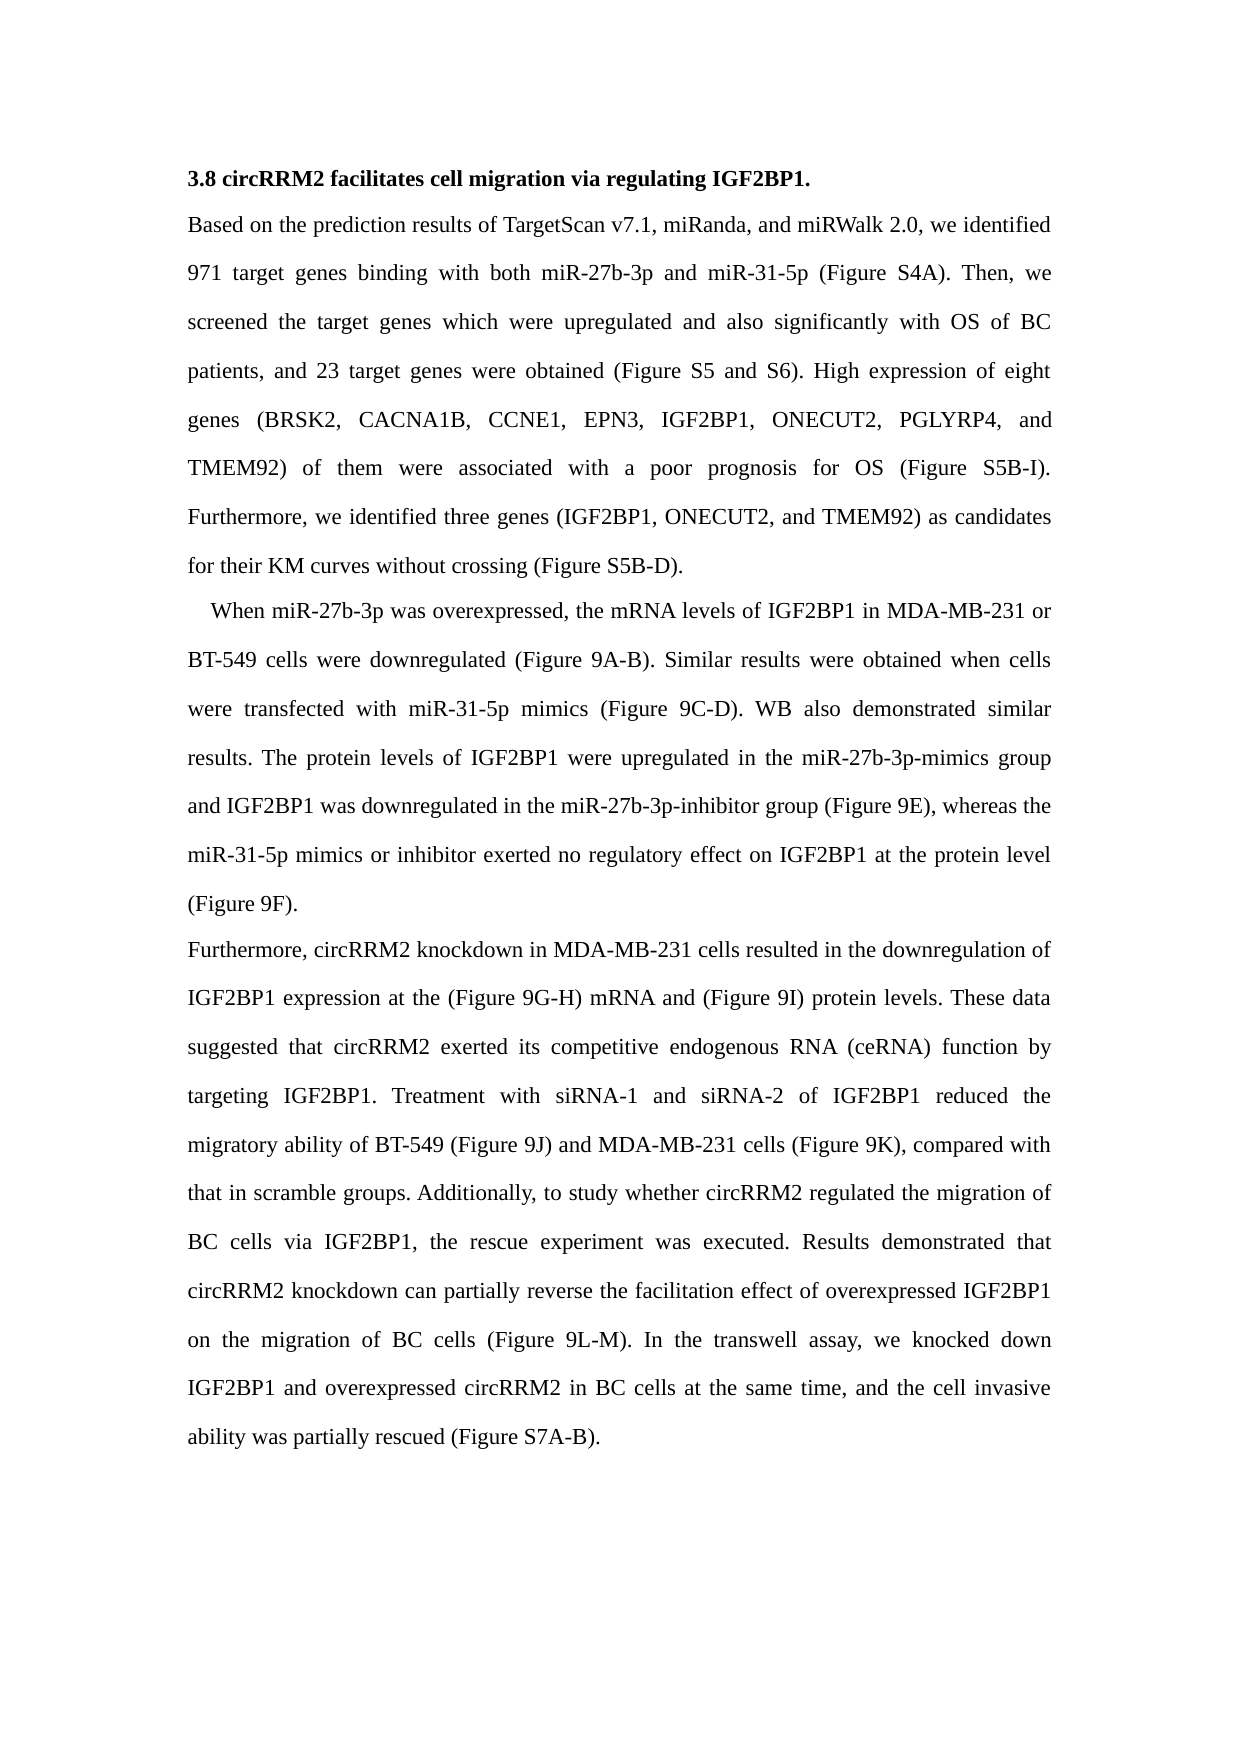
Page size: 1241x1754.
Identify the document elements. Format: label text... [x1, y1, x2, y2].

text Furthermore, circRRM2 knockdown in MDA-MB-231 cells resulted in the downregulation of IGF2BP1 expression at the (Figure 9G-H) mRNA and (Figure 9I) protein levels. These data suggested that circRRM2 exerted its competitive endogenous RNA (ceRNA) function by targeting IGF2BP1. Treatment with siRNA-1 and siRNA-2 of IGF2BP1 reduced the migratory ability of BT-549 (Figure 9J) and MDA-MB-231 cells (Figure 9K), compared with that in scramble groups. Additionally, to study whether circRRM2 regulated the migration of BC cells via IGF2BP1, the rescue experiment was executed. Results demonstrated that circRRM2 knockdown can partially reverse the facilitation effect of overexpressed IGF2BP1 on the migration of BC cells (Figure 9L-M). In the transwell assay, we knocked down IGF2BP1 and overexpressed circRRM2 in BC cells at the same time, and the cell invasive ability was partially rescued (Figure S7A-B). [187, 933, 1053, 1453]
text When miR-27b-3p was overexpressed, the mRNA levels of IGF2BP1 in MDA-MB-231 or BT-549 cells were downregulated (Figure 9A-B). Similar results were obtained when cells were transfected with miR-31-5p mimics (Figure 9C-D). WB also demonstrated similar results. The protein levels of IGF2BP1 were upregulated in the miR-27b-3p-mimics group and IGF2BP1 was downregulated in the miR-27b-3p-inhibitor group (Figure 9E), whereas the miR-31-5p mimics or inhibitor exerted no regulatory effect on IGF2BP1 at the protein level (Figure 9F). [187, 594, 1053, 919]
text 3.8 circRRM2 facilitates cell migration via regulating IGF2BP1. [187, 162, 1053, 194]
text Based on the prediction results of TargetScan v7.1, miRanda, and miRWalk 2.0, we identified 971 target genes binding with both miR-27b-3p and miR-31-5p (Figure S4A). Then, we screened the target genes which were upregulated and also significantly with OS of BC patients, and 23 target genes were obtained (Figure S5 and S6). High expression of eight genes (BRSK2, CACNA1B, CCNE1, EPN3, IGF2BP1, ONECUT2, PGLYRP4, and TMEM92) of them were associated with a poor prognosis for OS (Figure S5B-I). Furthermore, we identified three genes (IGF2BP1, ONECUT2, and TMEM92) as candidates for their KM curves without crossing (Figure S5B-D). [187, 208, 1053, 581]
